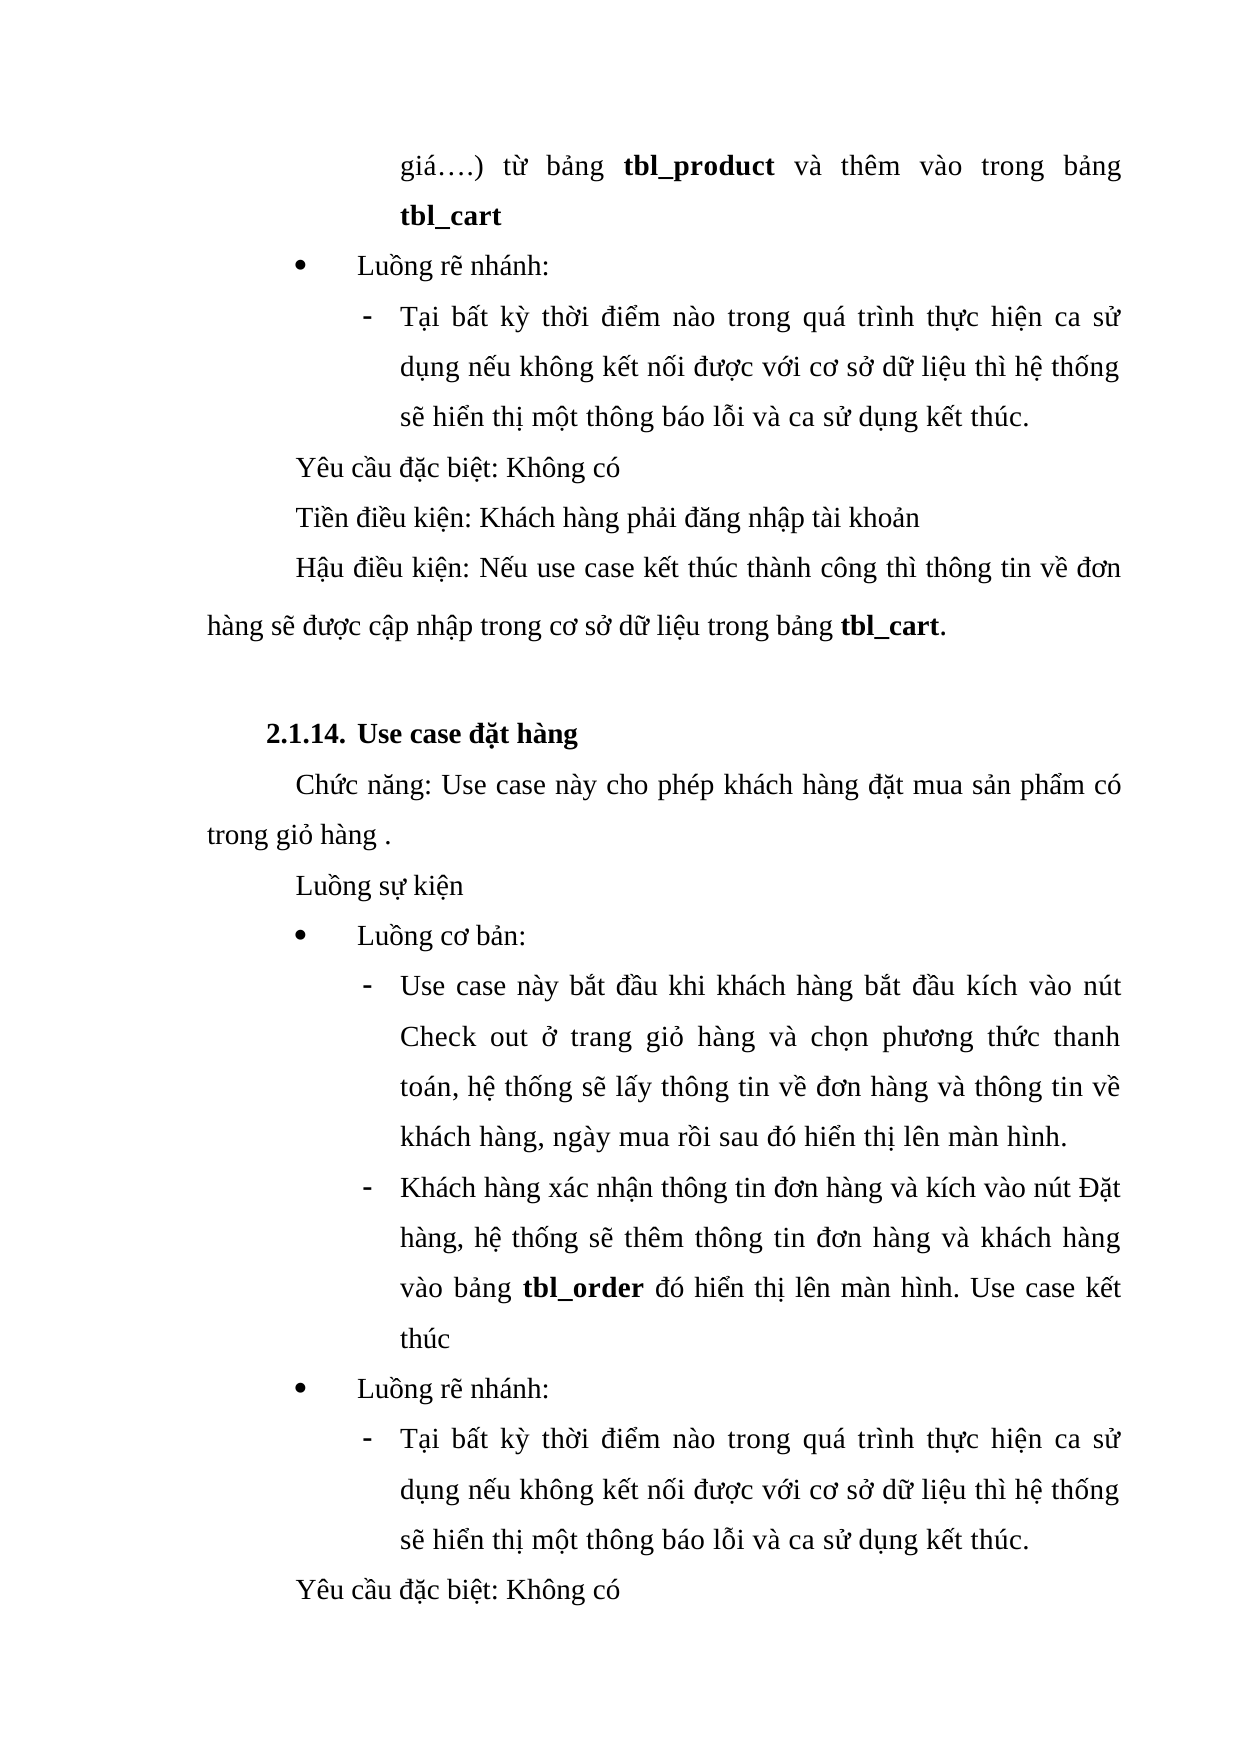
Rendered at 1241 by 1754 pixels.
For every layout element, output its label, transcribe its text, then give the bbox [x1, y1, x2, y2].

list Yêu cầu đặc biệt: Không có [207, 450, 1122, 483]
list Yêu cầu đặc biệt: Không có [207, 1572, 1122, 1606]
list Luồng sự kiện [207, 868, 1122, 901]
list Use case đặt hàng [266, 717, 1122, 750]
list Hậu điều kiện: Nếu use case kết thúc thành công thì thông tin về đơn hàng sẽ được cập nhập trong cơ sở dữ liệu trong bảng tbl_cart. [207, 550, 1122, 643]
list Khách hàng xác nhận thông tin đơn hàng và kích vào nút Đặt hàng, hệ thống sẽ thêm thông tin đơn hàng và khách hàng vào bảng tbl_order đó hiển thị lên màn hình. Use case kết thúc [362, 1170, 1122, 1354]
list Tại bất kỳ thời điểm nào trong quá trình thực hiện ca sử dụng nếu không kết nối được với cơ sở dữ liệu thì hệ thống sẽ hiển thị một thông báo lỗi và ca sử dụng kết thúc. [362, 1421, 1122, 1556]
list Tiền điều kiện: Khách hàng phải đăng nhập tài khoản [207, 500, 1122, 534]
list Tại bất kỳ thời điểm nào trong quá trình thực hiện ca sử dụng nếu không kết nối được với cơ sở dữ liệu thì hệ thống sẽ hiển thị một thông báo lỗi và ca sử dụng kết thúc. [362, 299, 1122, 433]
list Use case này bắt đầu khi khách hàng bắt đầu kích vào nút Check out ở trang giỏ hàng và chọn phương thức thanh toán, hệ thống sẽ lấy thông tin về đơn hàng và thông tin về khách hàng, ngày mua rồi sau đó hiển thị lên màn hình. [362, 968, 1122, 1153]
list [362, 148, 1122, 232]
list Luồng rẽ nhánh: [207, 1371, 1122, 1405]
list Luồng cơ bản: [207, 918, 1122, 952]
list Luồng rẽ nhánh: [207, 248, 1122, 282]
list Chức năng: Use case này cho phép khách hàng đặt mua sản phẩm có trong giỏ hàng . [207, 767, 1122, 851]
